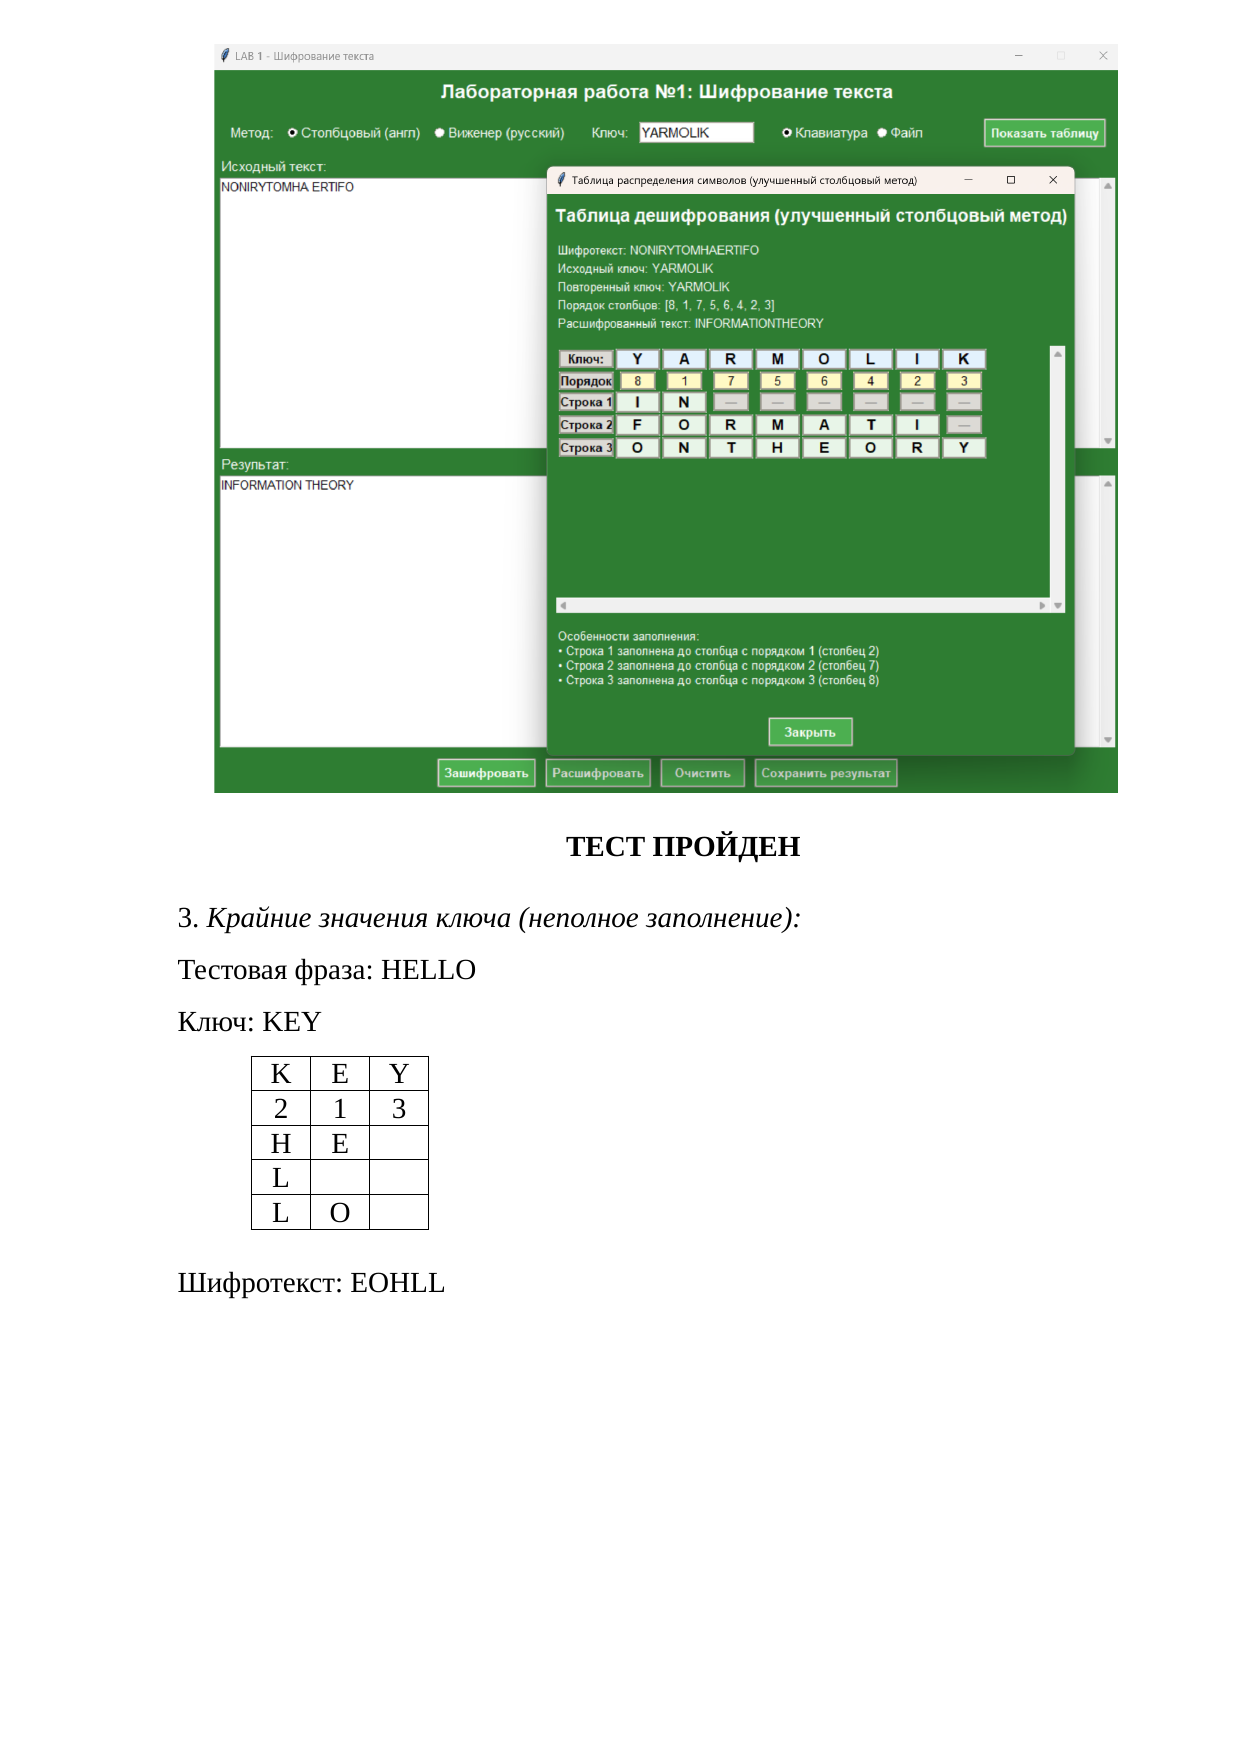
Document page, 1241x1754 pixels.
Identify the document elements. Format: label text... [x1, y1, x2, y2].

table_cell [370, 1195, 428, 1228]
table_cell H [252, 1126, 310, 1159]
text ТЕСТ ПРОЙДЕН [214, 829, 1152, 863]
picture [214, 44, 1118, 793]
table_cell L [252, 1160, 310, 1194]
table_cell 1 [311, 1091, 369, 1125]
text Ключ: KEY [177, 1004, 1152, 1037]
table_cell O [311, 1195, 369, 1228]
table_header K [252, 1057, 310, 1090]
text Тестовая фраза: HELLO [177, 952, 1152, 985]
table_header E [311, 1057, 369, 1090]
table_cell L [252, 1195, 310, 1228]
table_cell [370, 1160, 428, 1194]
table_cell 3 [370, 1091, 428, 1125]
table_cell [311, 1160, 369, 1194]
table_cell [370, 1126, 428, 1159]
table_cell 2 [252, 1091, 310, 1125]
text Шифротекст: EOHLL [177, 1265, 1152, 1298]
table_header Y [370, 1057, 428, 1090]
text 3. Крайние значения ключа (неполное заполнение): [177, 900, 1152, 933]
table_cell E [311, 1126, 369, 1159]
